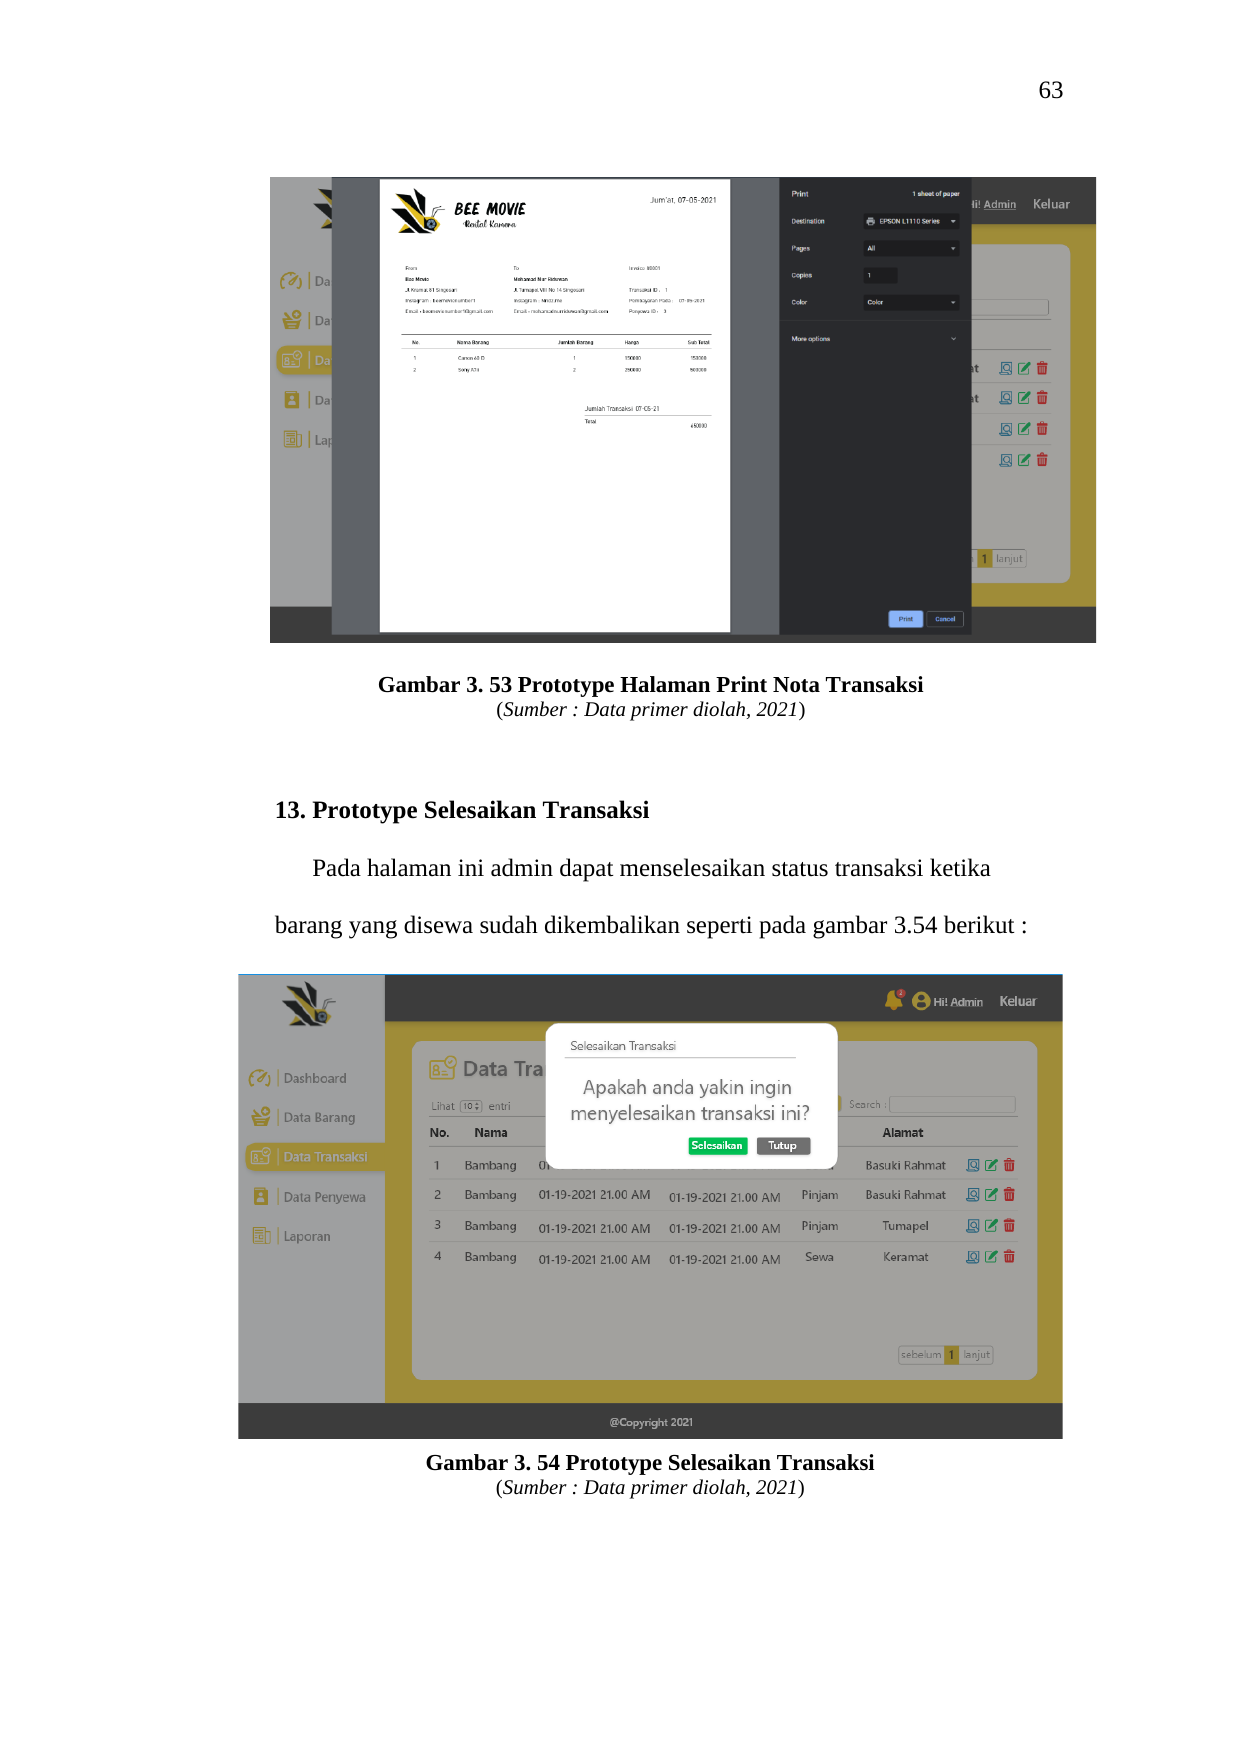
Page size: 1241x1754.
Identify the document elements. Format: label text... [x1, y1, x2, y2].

subtitle Prototype Selesaikan Transaksi [274, 795, 1063, 824]
text Pada halaman ini admin dapat menselesaikan status transaksi ketika barang yang disewa sudah dikembalikan seperti pada gambar 3.54 berikut : [274, 853, 1063, 939]
picture [238, 974, 1063, 1439]
picture [270, 177, 1097, 643]
